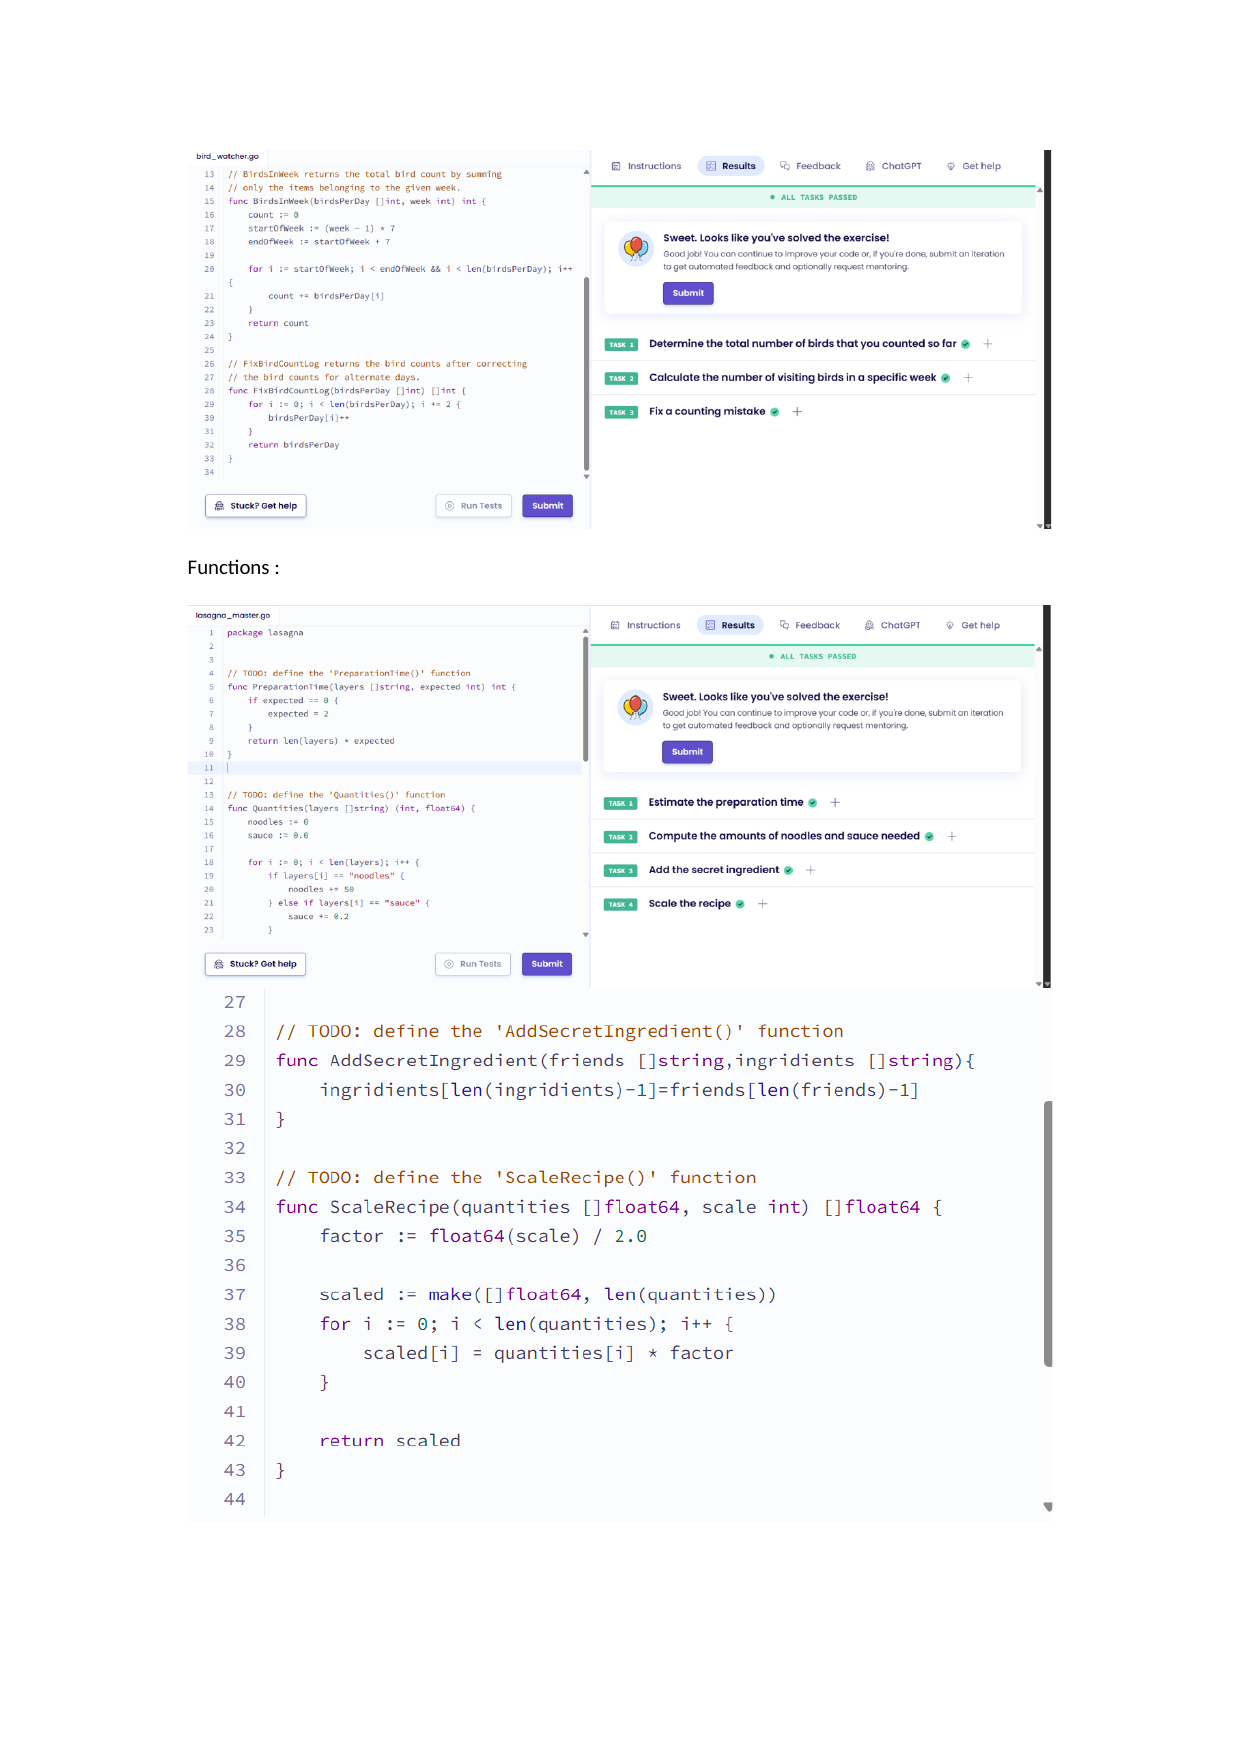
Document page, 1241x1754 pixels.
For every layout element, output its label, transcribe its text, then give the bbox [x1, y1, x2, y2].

picture [187, 150, 1052, 529]
text Functions : [187, 554, 1053, 580]
picture [187, 605, 1053, 1522]
